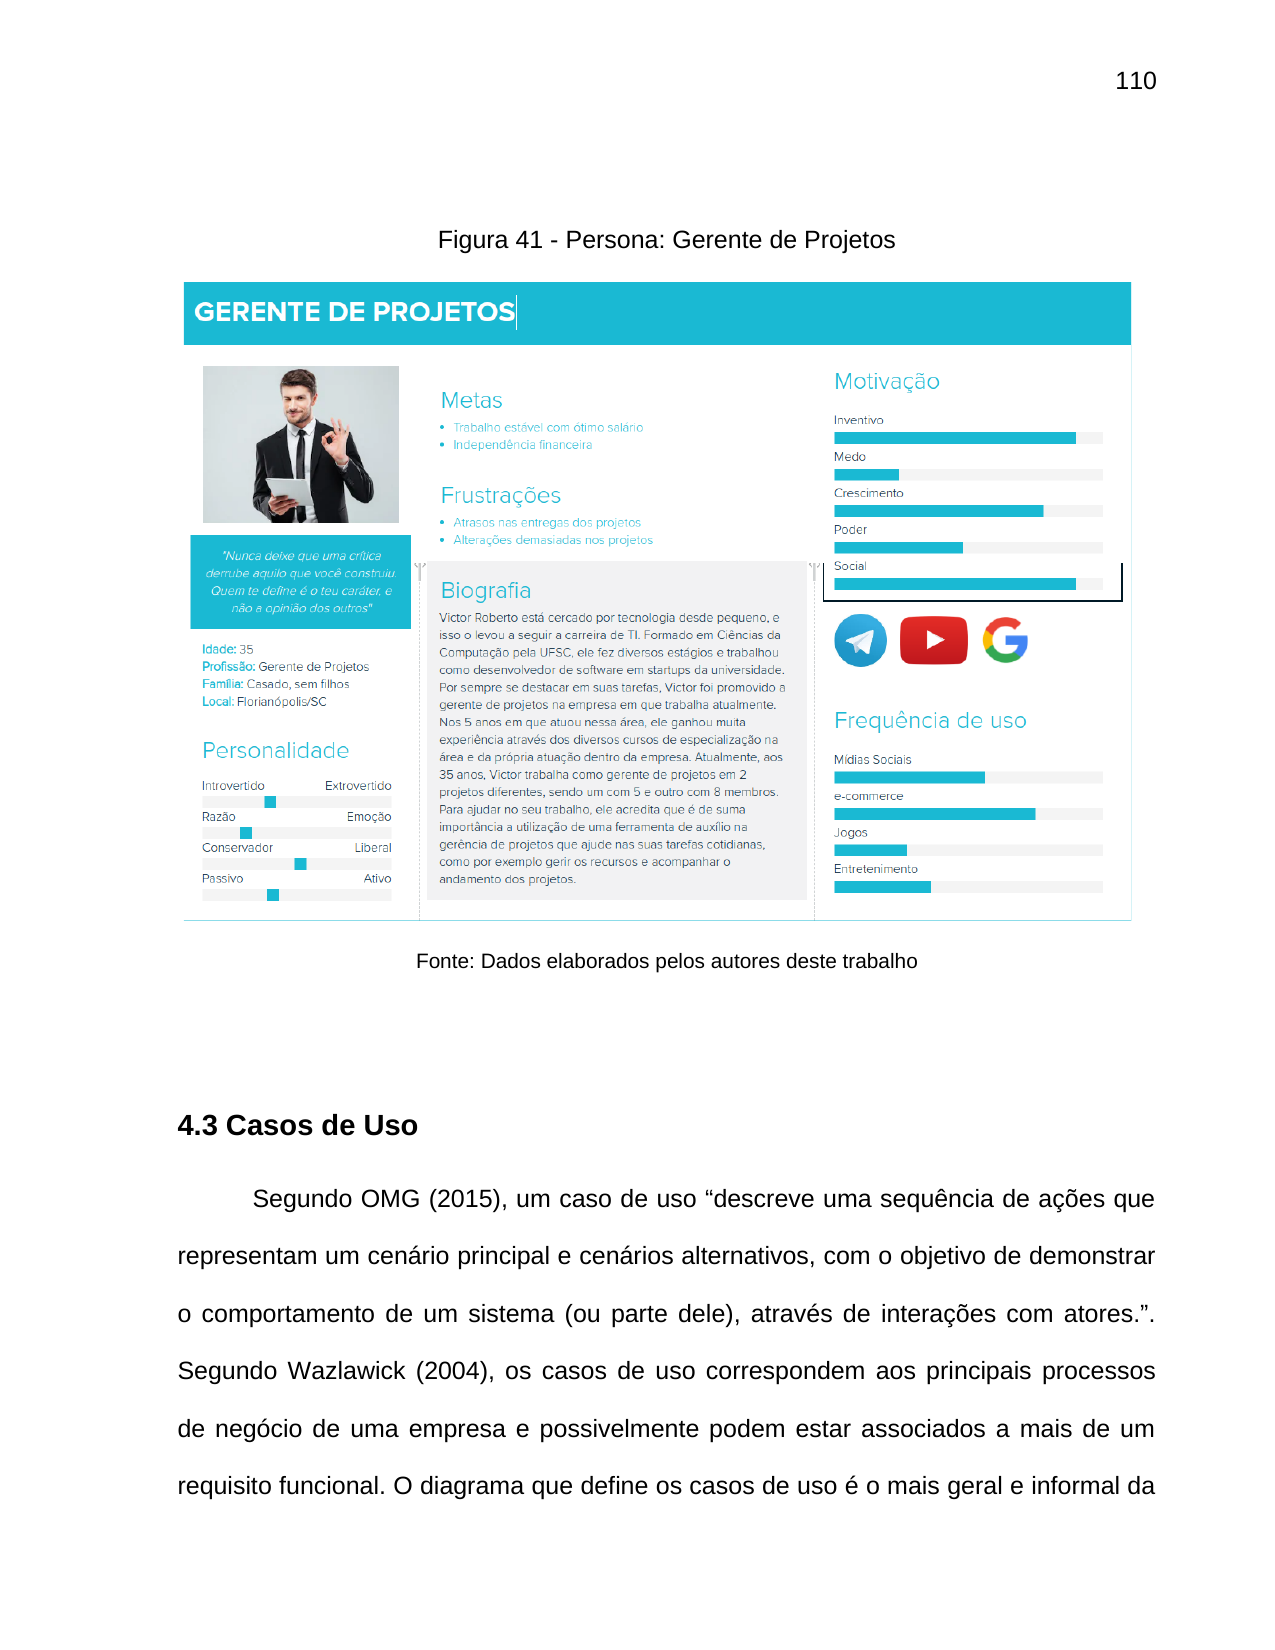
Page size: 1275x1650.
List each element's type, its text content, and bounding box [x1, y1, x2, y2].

text Fonte: Dados elaborados pelos autores deste trabalho [177, 949, 1157, 973]
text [177, 1184, 1157, 1500]
picture [183, 282, 1132, 921]
text Figura 41 - Persona: Gerente de Projetos [177, 225, 1157, 254]
subtitle 4.3 Casos de Uso [177, 1108, 1157, 1142]
